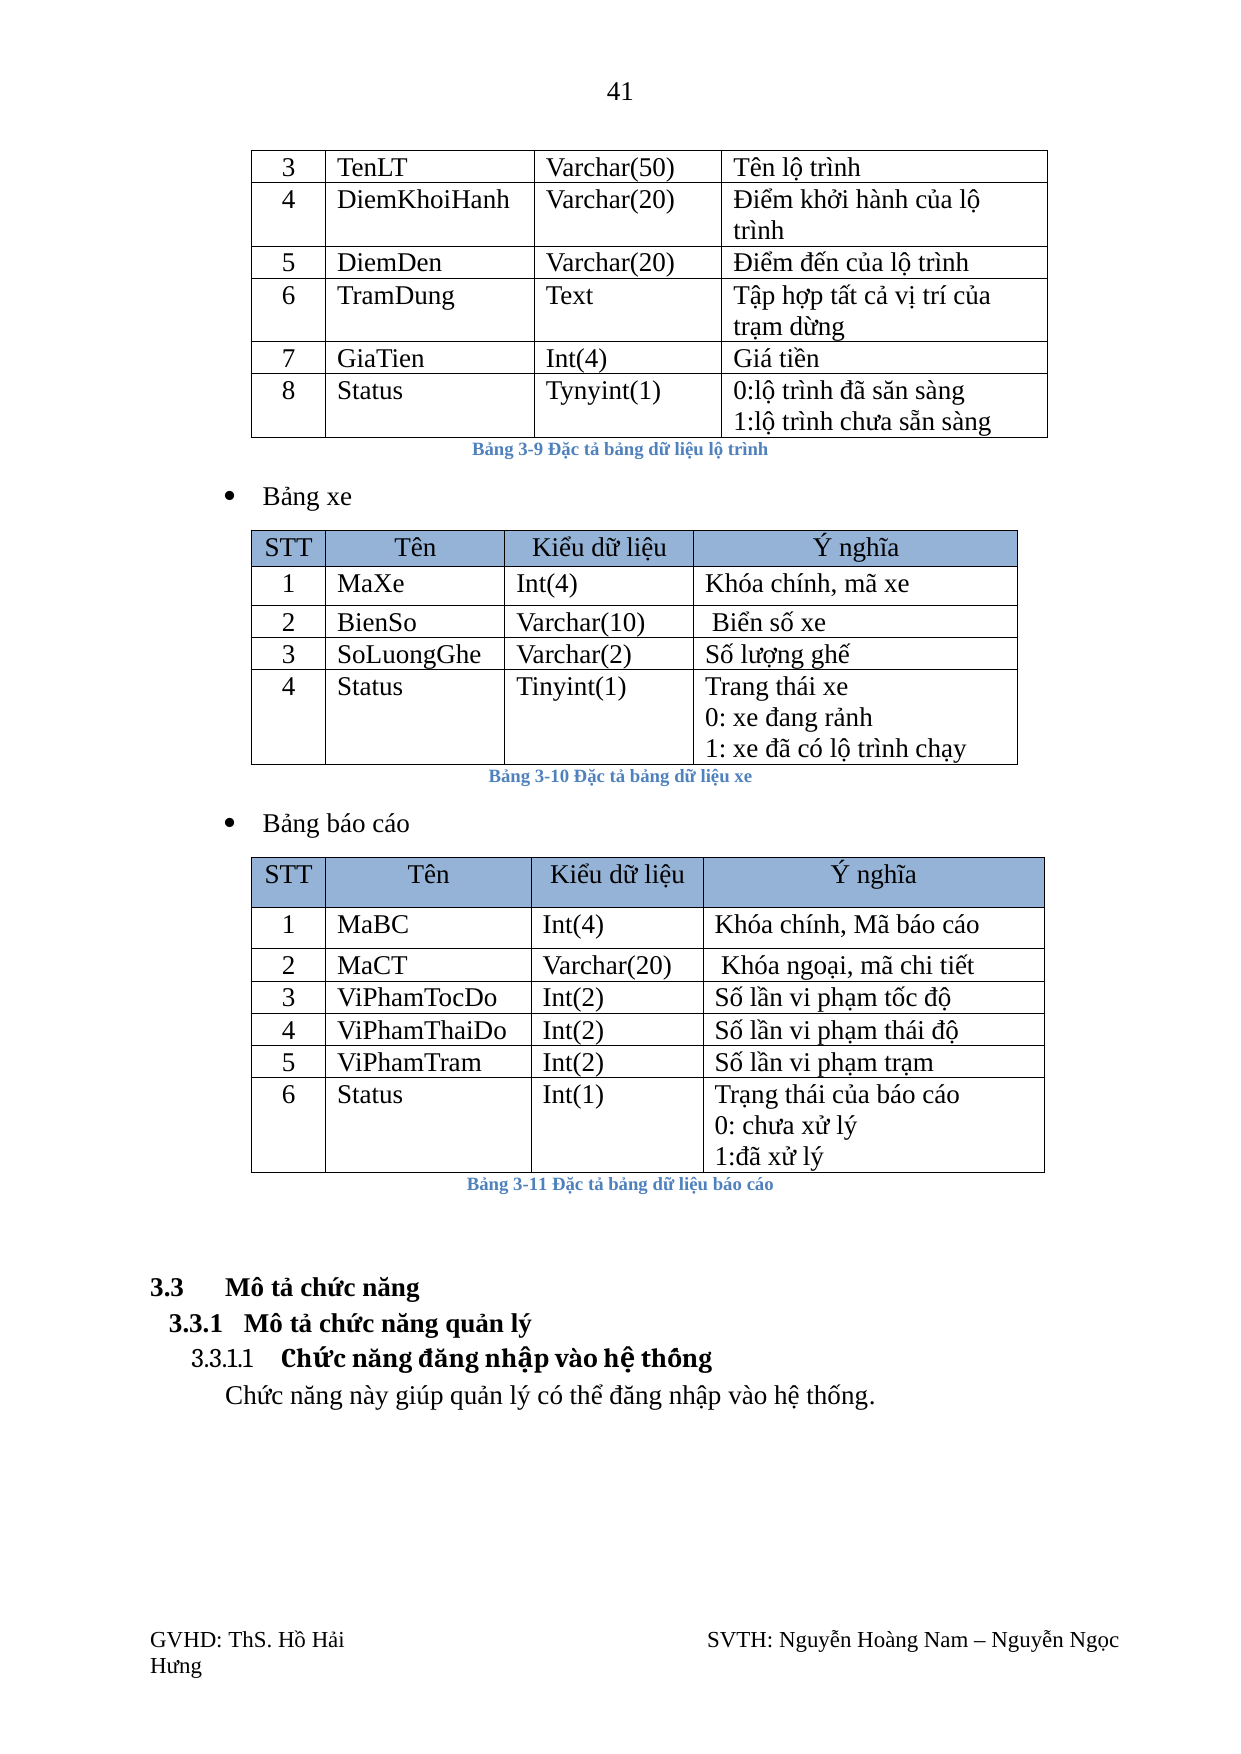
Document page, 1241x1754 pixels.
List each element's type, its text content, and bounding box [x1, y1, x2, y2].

table_cell Trang thái xe 0: xe đang rảnh 1: xe đã có lộ trình chạy [694, 670, 1017, 763]
table_cell Tinyint(1) [505, 670, 693, 763]
table_cell TramDung [326, 279, 534, 341]
table_cell DiemDen [326, 247, 534, 278]
table_cell Khóa ngoại, mã chi tiết [704, 949, 1044, 981]
table_cell Int(2) [532, 1046, 703, 1077]
table_cell BienSo [326, 606, 504, 637]
table_header Ý nghĩa [704, 858, 1044, 907]
table_header Ý nghĩa [694, 531, 1017, 566]
table_cell 6 [252, 1078, 325, 1172]
table_cell MaBC [326, 908, 531, 948]
table_cell Số lượng ghế [694, 638, 1017, 669]
table_cell ViPhamThaiDo [326, 1014, 531, 1045]
table_cell Giá tiền [722, 342, 1047, 373]
table_cell Varchar(10) [505, 606, 693, 637]
table_cell Int(4) [535, 342, 721, 373]
table_cell SoLuongGhe [326, 638, 504, 669]
table_cell 3 [252, 982, 325, 1013]
table_cell 3 [252, 638, 325, 669]
table_cell Int(1) [532, 1078, 703, 1172]
table_cell 7 [252, 342, 325, 373]
table_cell ViPhamTram [326, 1046, 531, 1077]
table_cell 4 [252, 670, 325, 763]
table_cell 5 [252, 1046, 325, 1077]
table_cell 2 [252, 606, 325, 637]
table_cell 4 [252, 1014, 325, 1045]
table_cell Điểm đến của lộ trình [722, 247, 1047, 278]
table_cell Int(2) [532, 1014, 703, 1045]
table_cell Số lần vi phạm trạm [704, 1046, 1044, 1077]
table_cell Varchar(20) [532, 949, 703, 981]
table_header STT [252, 531, 325, 566]
table_cell ViPhamTocDo [326, 982, 531, 1013]
table_cell Int(4) [505, 567, 693, 604]
table_cell Tập hợp tất cả vị trí của trạm dừng [722, 279, 1047, 341]
table_cell Tên lộ trình [722, 151, 1047, 182]
table_cell Khóa chính, mã xe [694, 567, 1017, 604]
table_cell 6 [252, 279, 325, 341]
table_cell 5 [252, 247, 325, 278]
subtitle Mô tả chức năng quản lý [169, 1307, 1090, 1338]
table_cell MaXe [326, 567, 504, 604]
table_cell Khóa chính, Mã báo cáo [704, 908, 1044, 948]
list Bảng xe [225, 480, 1090, 511]
subtitle Mô tả chức năng [150, 1272, 1090, 1303]
table_header Kiểu dữ liệu [505, 531, 693, 566]
table_header Tên [326, 531, 504, 566]
table_cell Status [326, 374, 534, 437]
table_cell Varchar(50) [535, 151, 721, 182]
table_cell Status [326, 670, 504, 763]
table_cell Varchar(20) [535, 183, 721, 246]
table_cell Tynyint(1) [535, 374, 721, 437]
table_header Tên [326, 858, 531, 907]
table_cell Int(2) [532, 982, 703, 1013]
table_cell 1 [252, 908, 325, 948]
table_cell Số lần vi phạm thái độ [704, 1014, 1044, 1045]
table_cell Trạng thái của báo cáo 0: chưa xử lý 1:đã xử lý [704, 1078, 1044, 1172]
table_cell TenLT [326, 151, 534, 182]
text Chức năng này giúp quản lý có thể đăng nhập vào hệ thống. [150, 1379, 1090, 1410]
table_cell 0:lộ trình đã săn sàng 1:lộ trình chưa sẵn sàng [722, 374, 1047, 437]
table_cell Int(4) [532, 908, 703, 948]
table_header Kiểu dữ liệu [532, 858, 703, 907]
table_cell MaCT [326, 949, 531, 981]
table_cell Status [326, 1078, 531, 1172]
table_cell 3 [252, 151, 325, 182]
table_cell Số lần vi phạm tốc độ [704, 982, 1044, 1013]
table_cell 1 [252, 567, 325, 604]
table_cell Điểm khởi hành của lộ trình [722, 183, 1047, 246]
table_cell Biển số xe [694, 606, 1017, 637]
table_cell Varchar(20) [535, 247, 721, 278]
list Bảng báo cáo [225, 807, 1090, 838]
table_cell DiemKhoiHanh [326, 183, 534, 246]
table_header STT [252, 858, 325, 907]
subtitle Chức năng đăng nhập vào hệ thống [191, 1343, 1090, 1374]
table_cell Text [535, 279, 721, 341]
table_cell GiaTien [326, 342, 534, 373]
table_cell Varchar(2) [505, 638, 693, 669]
table_cell 2 [252, 949, 325, 981]
table_cell 8 [252, 374, 325, 437]
table_cell 4 [252, 183, 325, 246]
